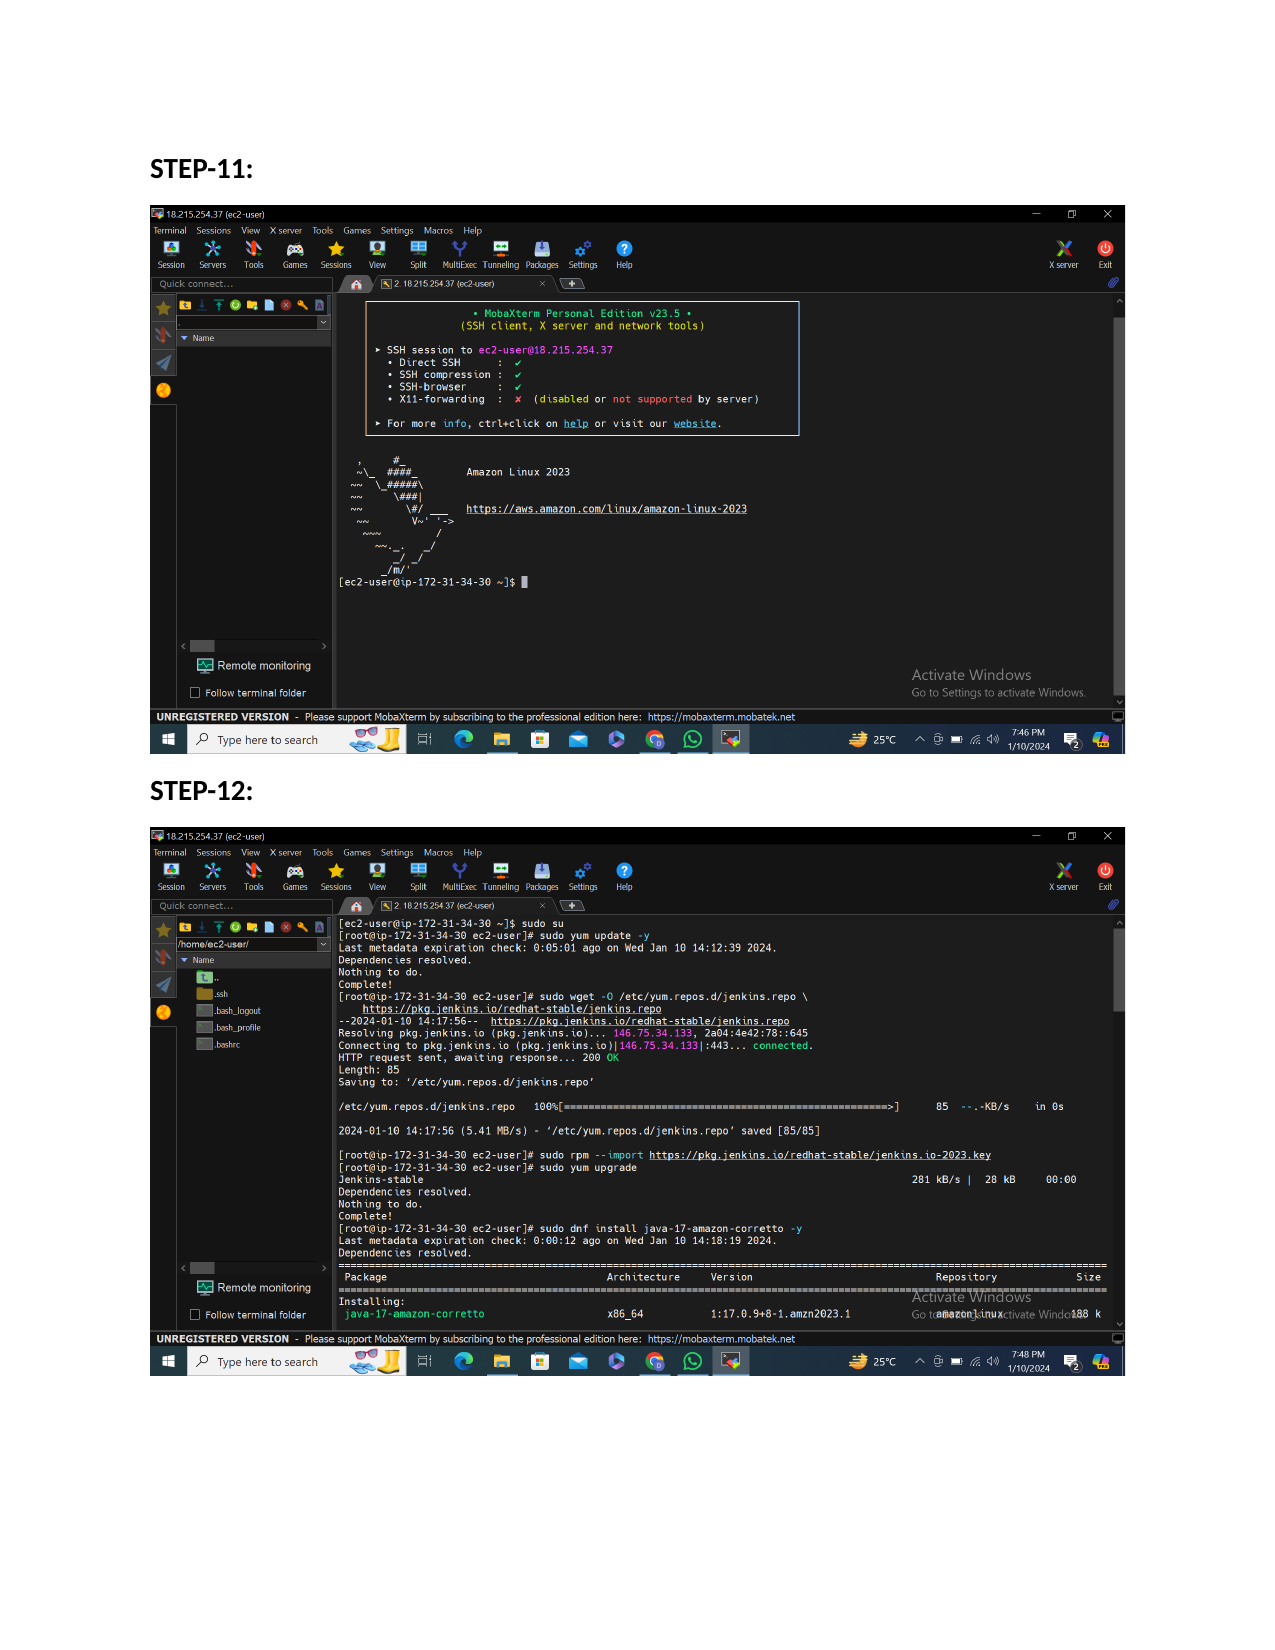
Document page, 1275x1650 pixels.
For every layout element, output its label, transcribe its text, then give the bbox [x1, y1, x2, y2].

picture [150, 827, 1125, 1376]
text STEP-11: [150, 150, 1125, 186]
text STEP-12: [150, 772, 1125, 808]
picture [150, 205, 1125, 754]
